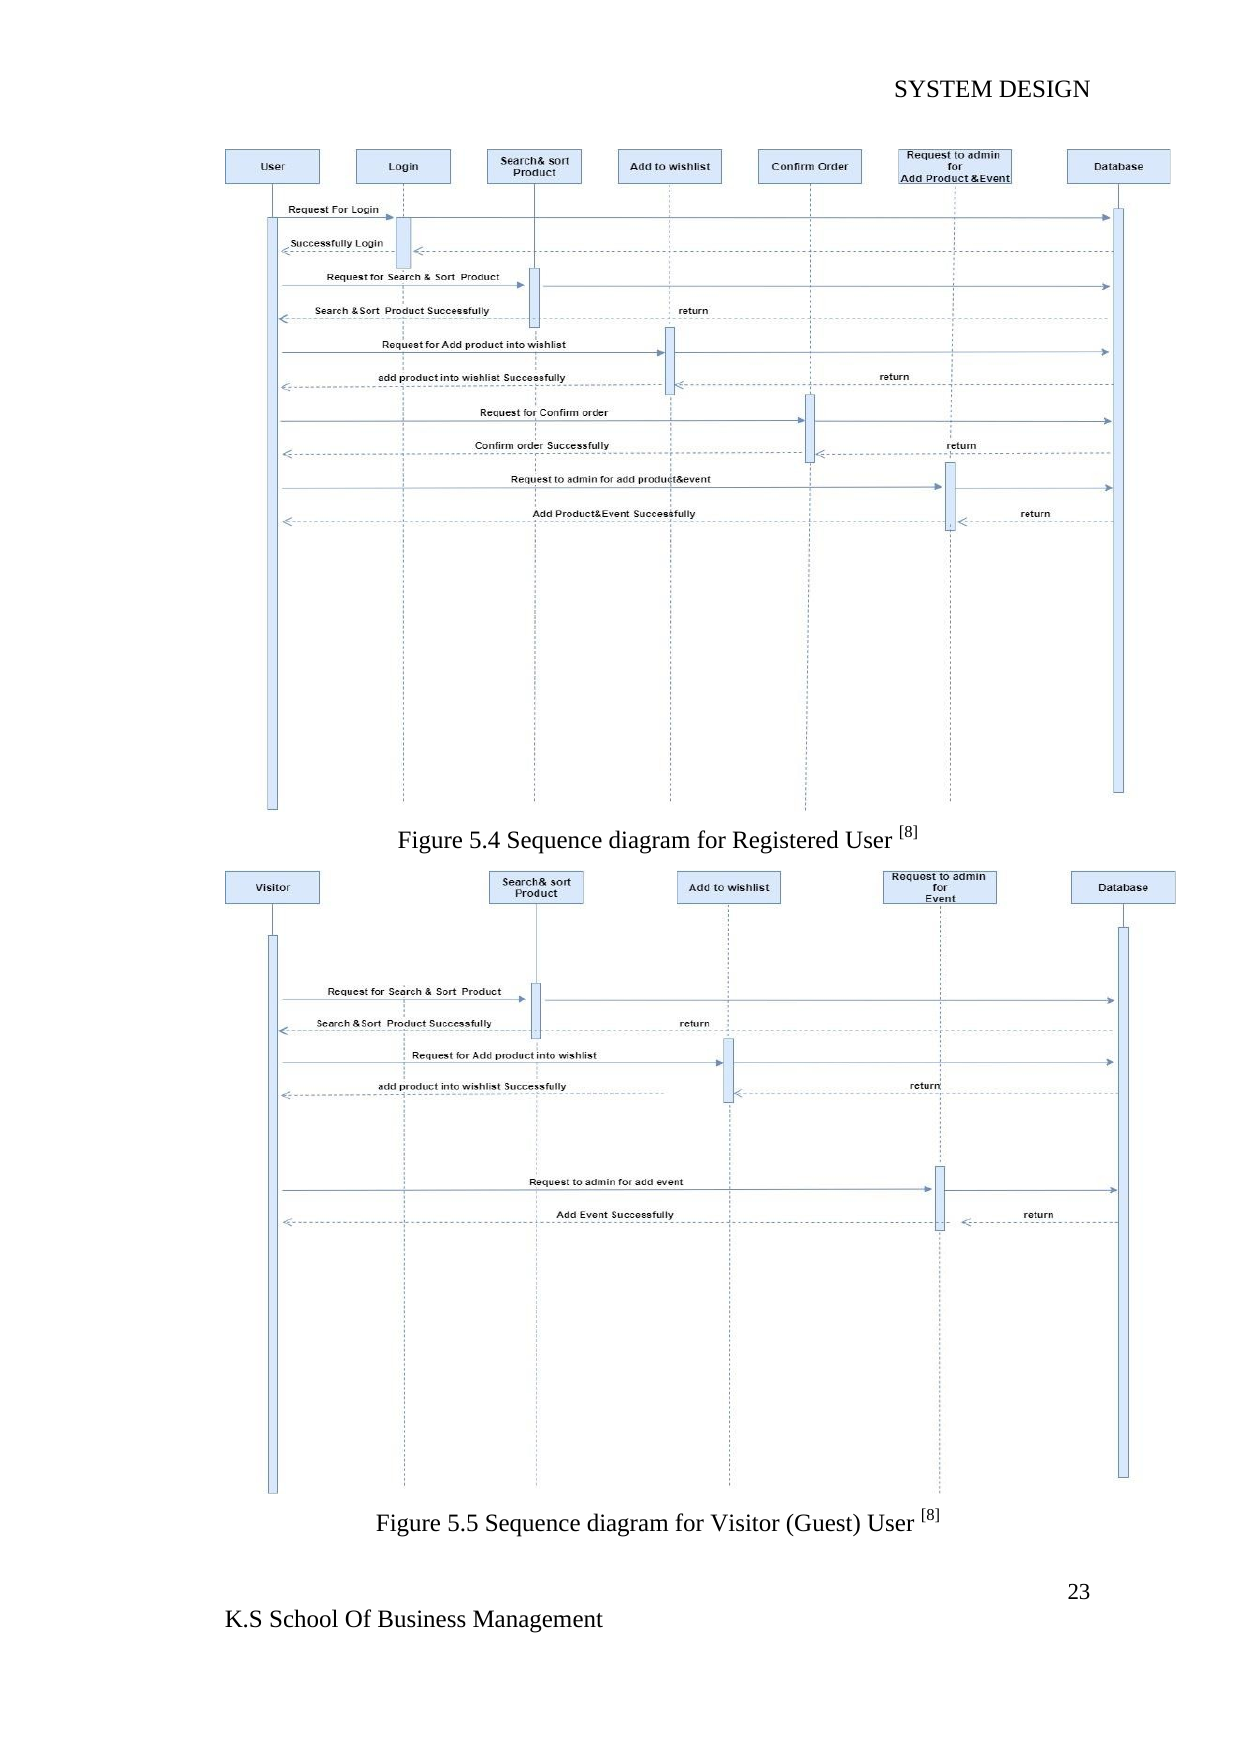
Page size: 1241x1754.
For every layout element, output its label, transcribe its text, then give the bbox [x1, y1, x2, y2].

picture [225, 149, 1171, 812]
text Figure 5.4 Sequence diagram for Registered User [8] [207, 822, 1108, 853]
picture [225, 870, 1176, 1494]
